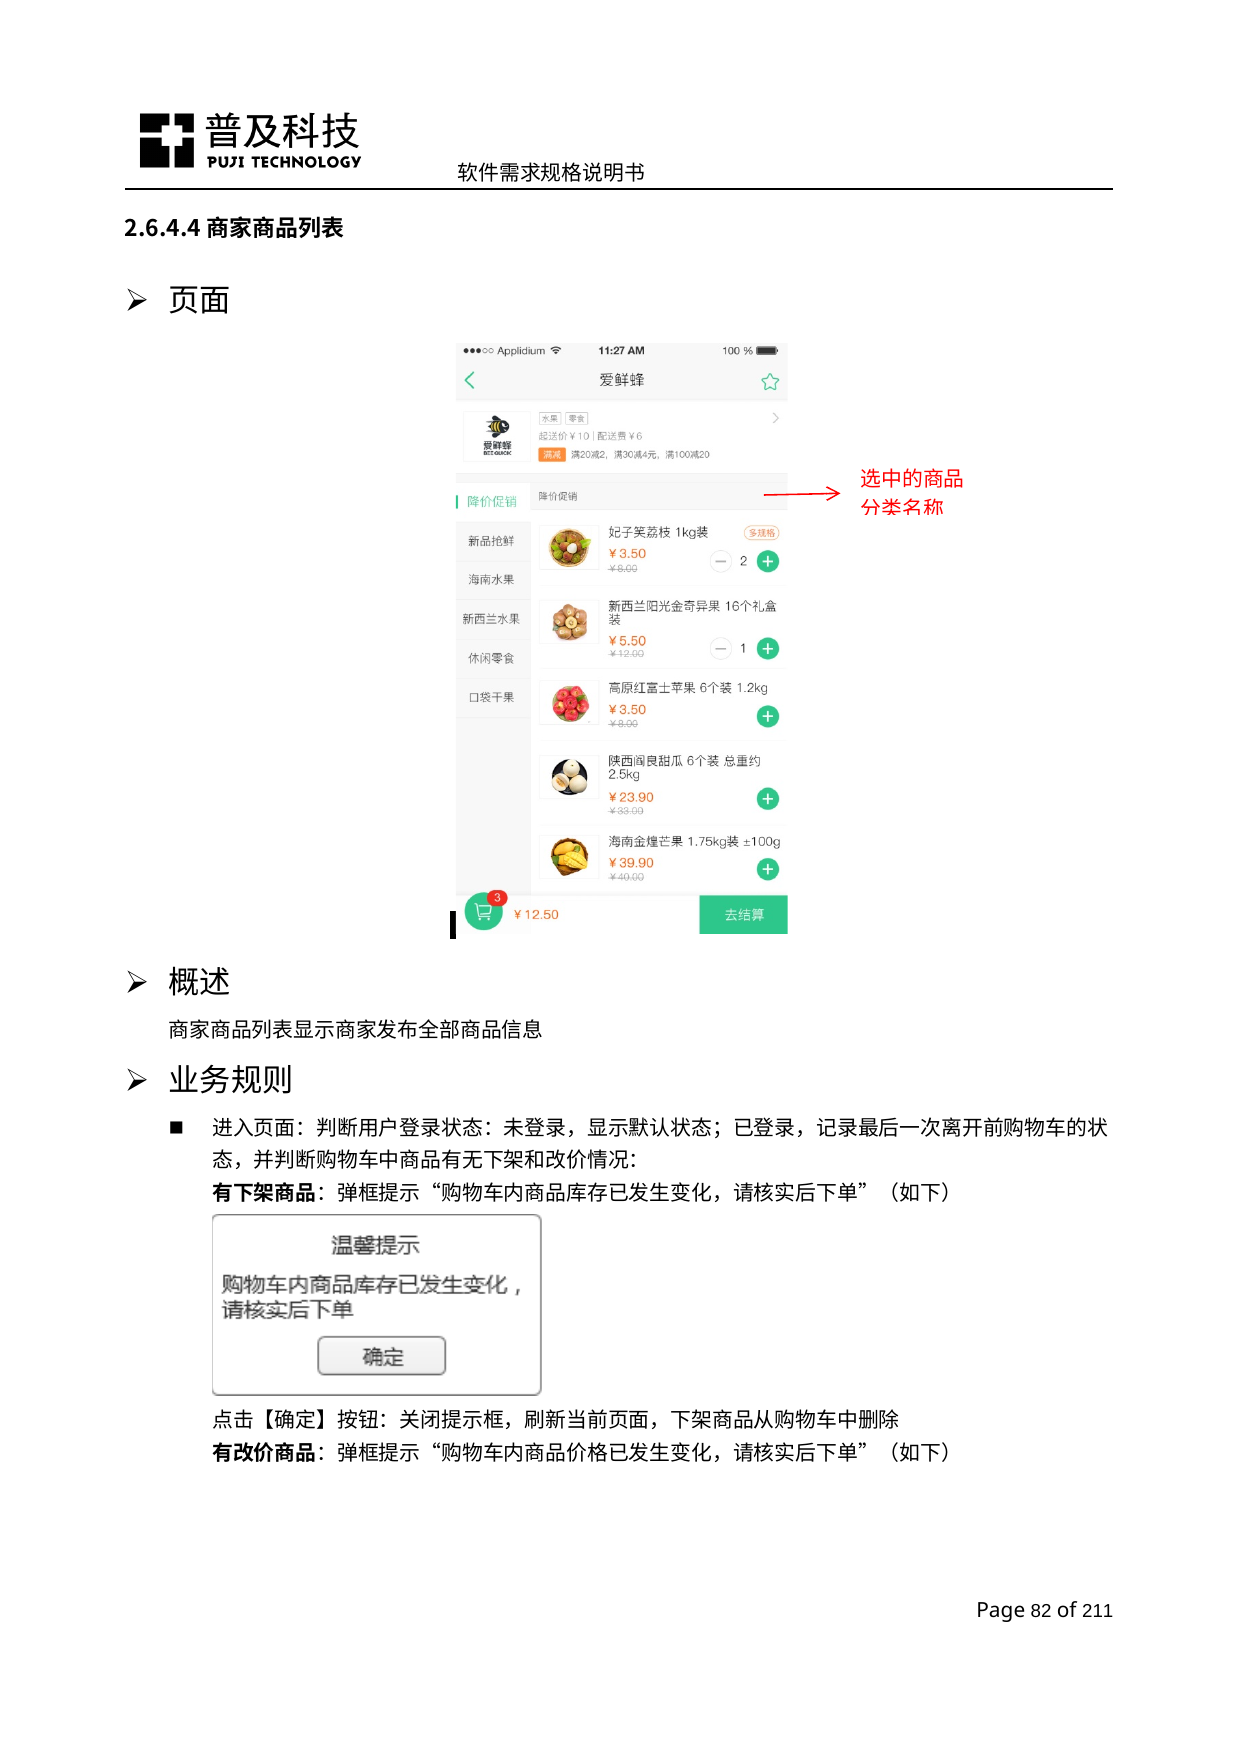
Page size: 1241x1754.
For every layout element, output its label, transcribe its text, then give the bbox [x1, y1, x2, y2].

subtitle 商家商品列表 [124, 194, 1113, 259]
list 进入页面：判断用户登录状态：未登录，显示默认状态；已登录，记录最后一次离开前购物车的状态，并判断购物车中商品有无下架和改价情况： [168, 1110, 1113, 1175]
list 有下架商品：弹框提示“购物车内商品库存已发生变化，请核实后下单”（如下） [212, 1175, 1113, 1208]
list 有改价商品：弹框提示“购物车内商品价格已发生变化，请核实后下单”（如下） [212, 1435, 1113, 1468]
picture [455, 343, 788, 934]
list 页面 [124, 265, 1113, 330]
list 业务规则 [124, 1045, 1113, 1110]
list 商家商品列表显示商家发布全部商品信息 [168, 1013, 1113, 1045]
list 概述 [124, 948, 1113, 1013]
picture [212, 1214, 542, 1396]
picture [124, 103, 365, 180]
list 点击【确定】按钮：关闭提示框，刷新当前页面，下架商品从购物车中删除 [212, 1403, 1113, 1435]
